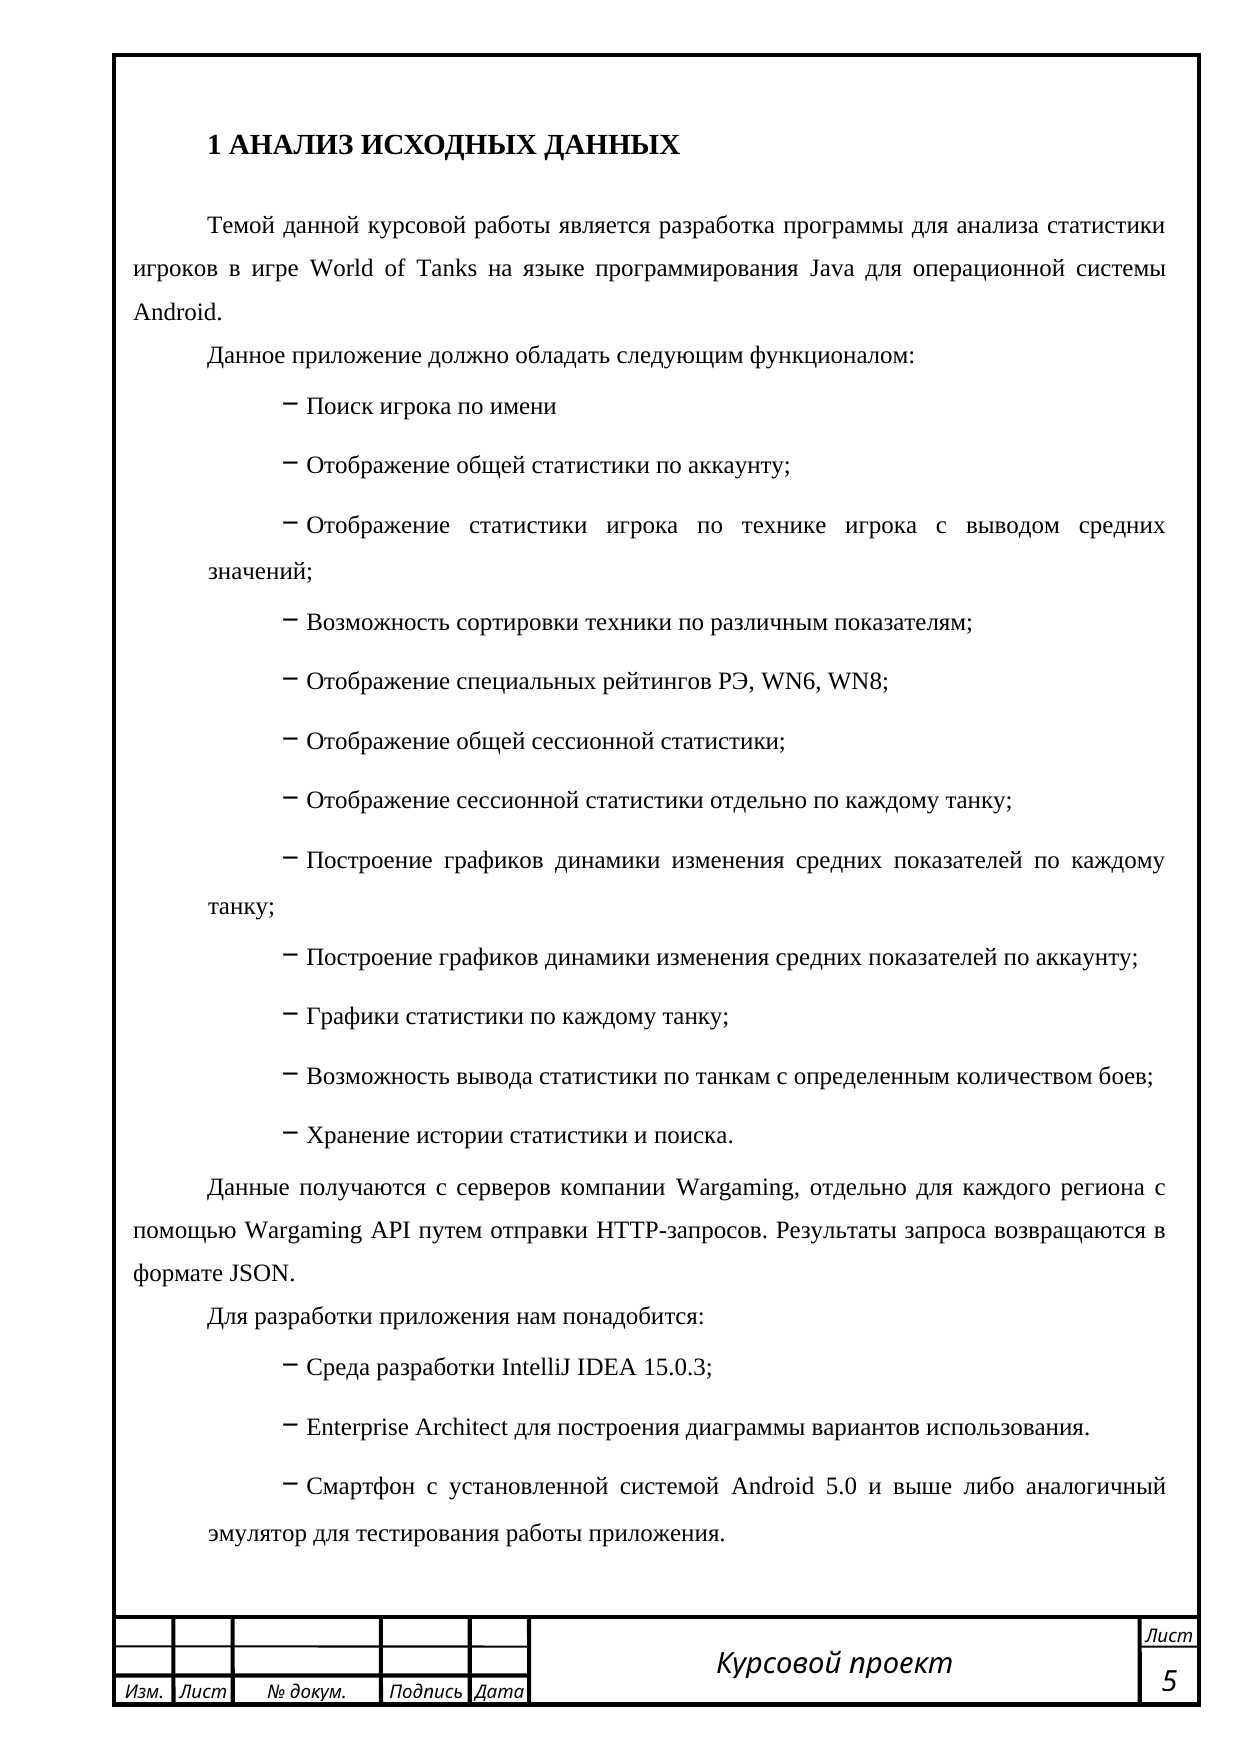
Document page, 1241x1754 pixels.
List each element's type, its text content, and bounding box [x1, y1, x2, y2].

list Графики статистики по каждому танку; [208, 994, 1166, 1033]
list Возможность вывода статистики по танкам с определенным количеством боев; [208, 1053, 1166, 1093]
list Отображение сессионной статистики отдельно по каждому танку; [208, 777, 1166, 817]
list Построение графиков динамики изменения средних показателей по каждому танку; [208, 837, 1166, 920]
text Данные получаются с серверов компании Wargaming, отдельно для каждого региона с помощью Wargaming API путем отправки HTTP-запросов. Результаты запроса возвращаются в формате JSON. [133, 1172, 1166, 1287]
list Отображение общей сессионной статистики; [208, 718, 1166, 758]
list Поиск игрока по имени [208, 383, 1166, 423]
text Темой данной курсовой работы является разработка программы для анализа статистики игроков в игре World of Tanks на языке программирования Java для операционной системы Android. [133, 210, 1166, 325]
text Данное приложение должно обладать следующим функционалом: [133, 340, 1166, 368]
list Отображение общей статистики по аккаунту; [208, 442, 1166, 482]
list Возможность сортировки техники по различным показателям; [208, 599, 1166, 639]
list Enterprise Architect для построения диаграммы вариантов использования. [208, 1404, 1166, 1444]
list Построение графиков динамики изменения средних показателей по аккаунту; [208, 934, 1166, 974]
list Отображение статистики игрока по технике игрока с выводом средних значений; [208, 502, 1166, 585]
list Смартфон с установленной системой Android 5.0 и выше либо аналогичный эмулятор для тестирования работы приложения. [208, 1463, 1166, 1546]
title 1 АНАЛИЗ ИСХОДНЫХ ДАННЫХ [133, 127, 1166, 160]
list Отображение специальных рейтингов РЭ, WN6, WN8; [208, 658, 1166, 698]
list Хранение истории статистики и поиска. [208, 1113, 1166, 1152]
list Среда разработки IntelliJ IDEA 15.0.3; [208, 1344, 1166, 1384]
text Для разработки приложения нам понадобится: [133, 1301, 1166, 1330]
